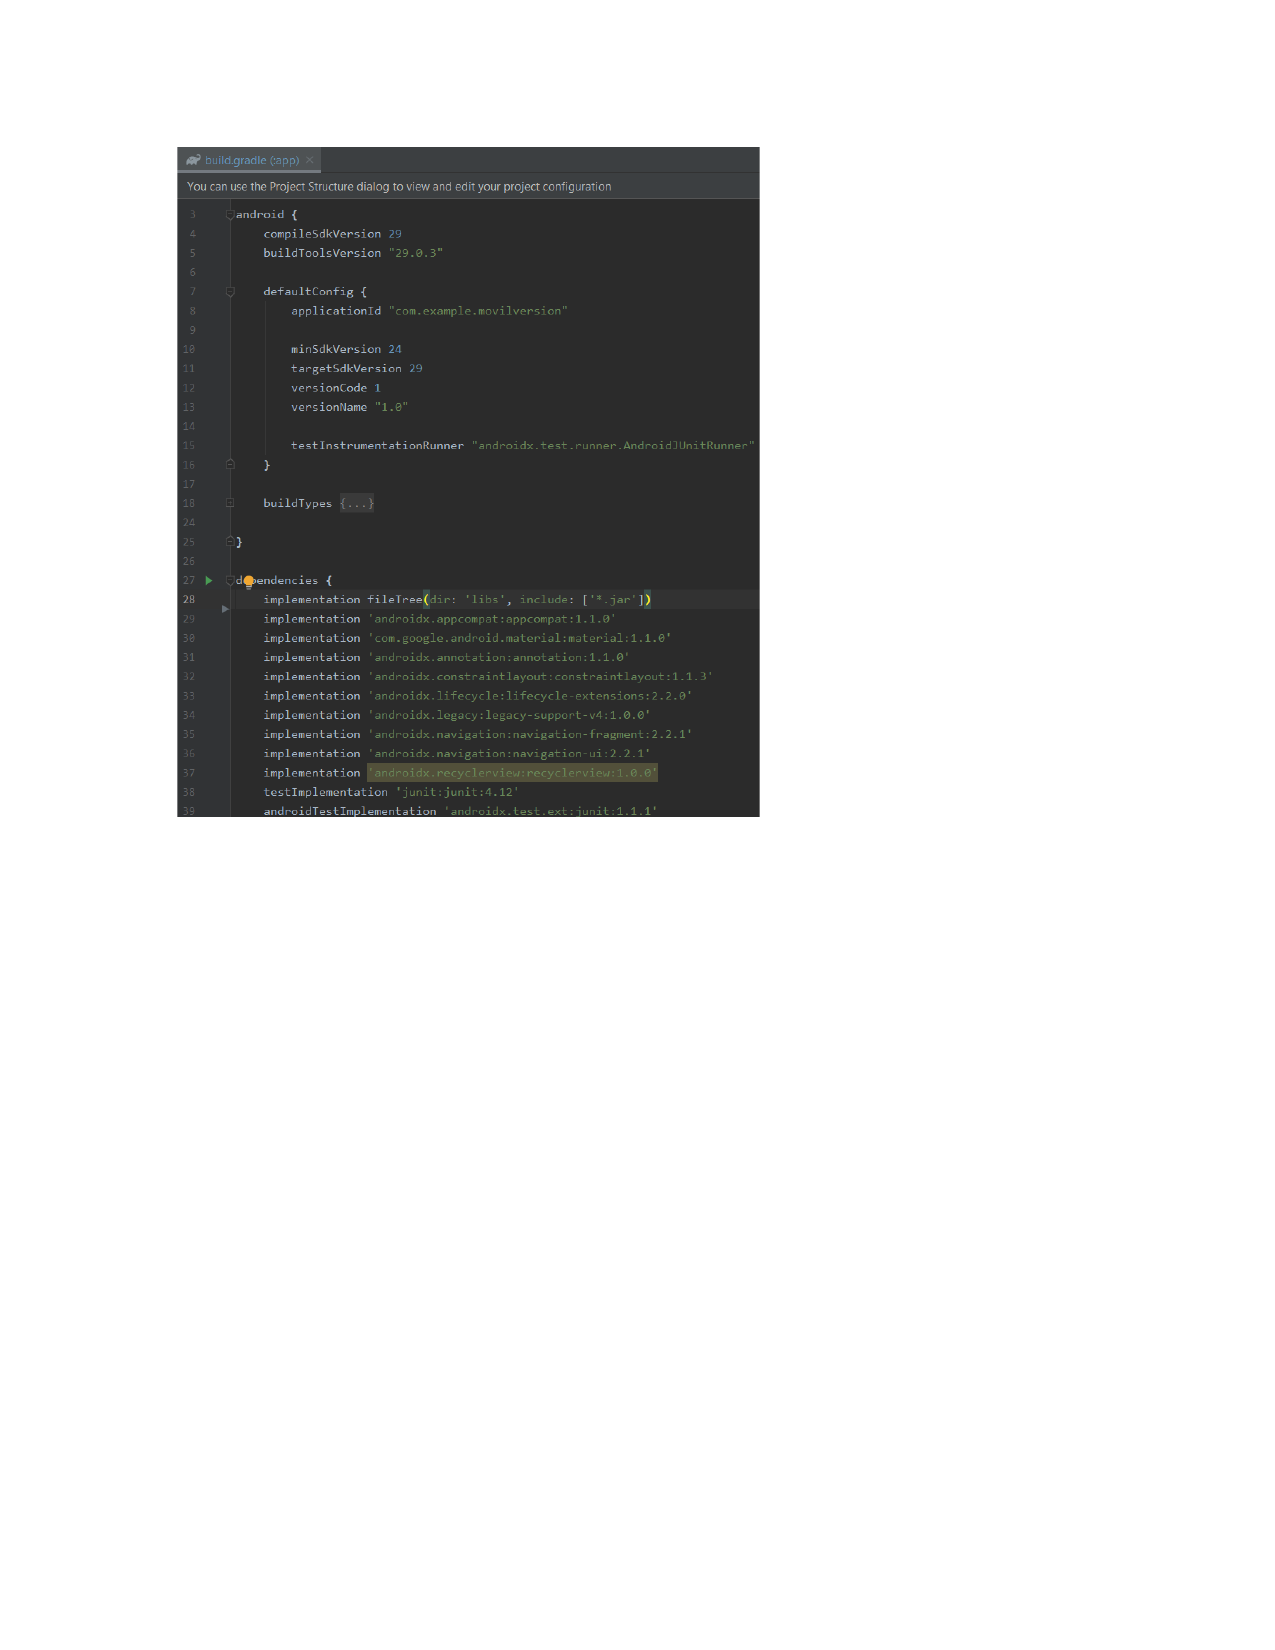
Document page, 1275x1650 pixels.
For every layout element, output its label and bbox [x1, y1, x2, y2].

picture [177, 147, 760, 817]
